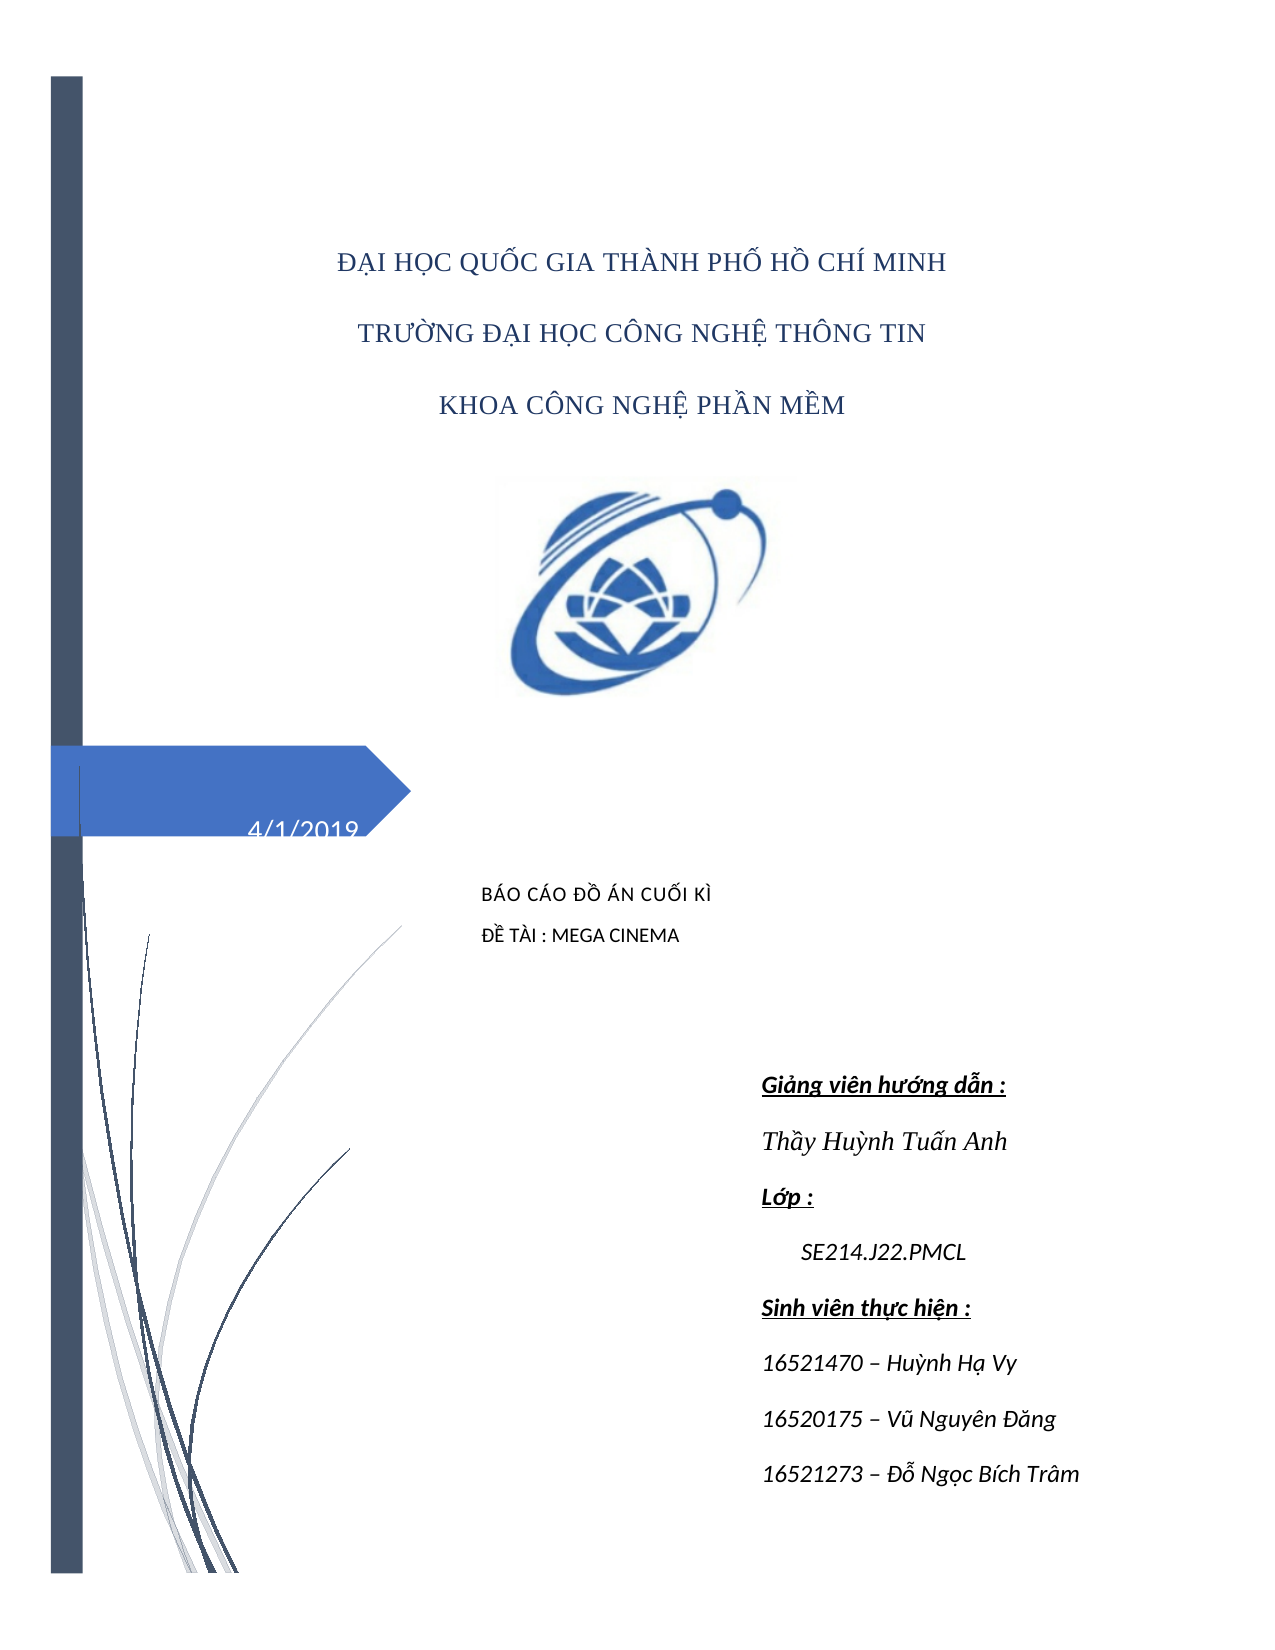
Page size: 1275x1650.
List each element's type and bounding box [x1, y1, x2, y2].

picture [492, 475, 798, 699]
